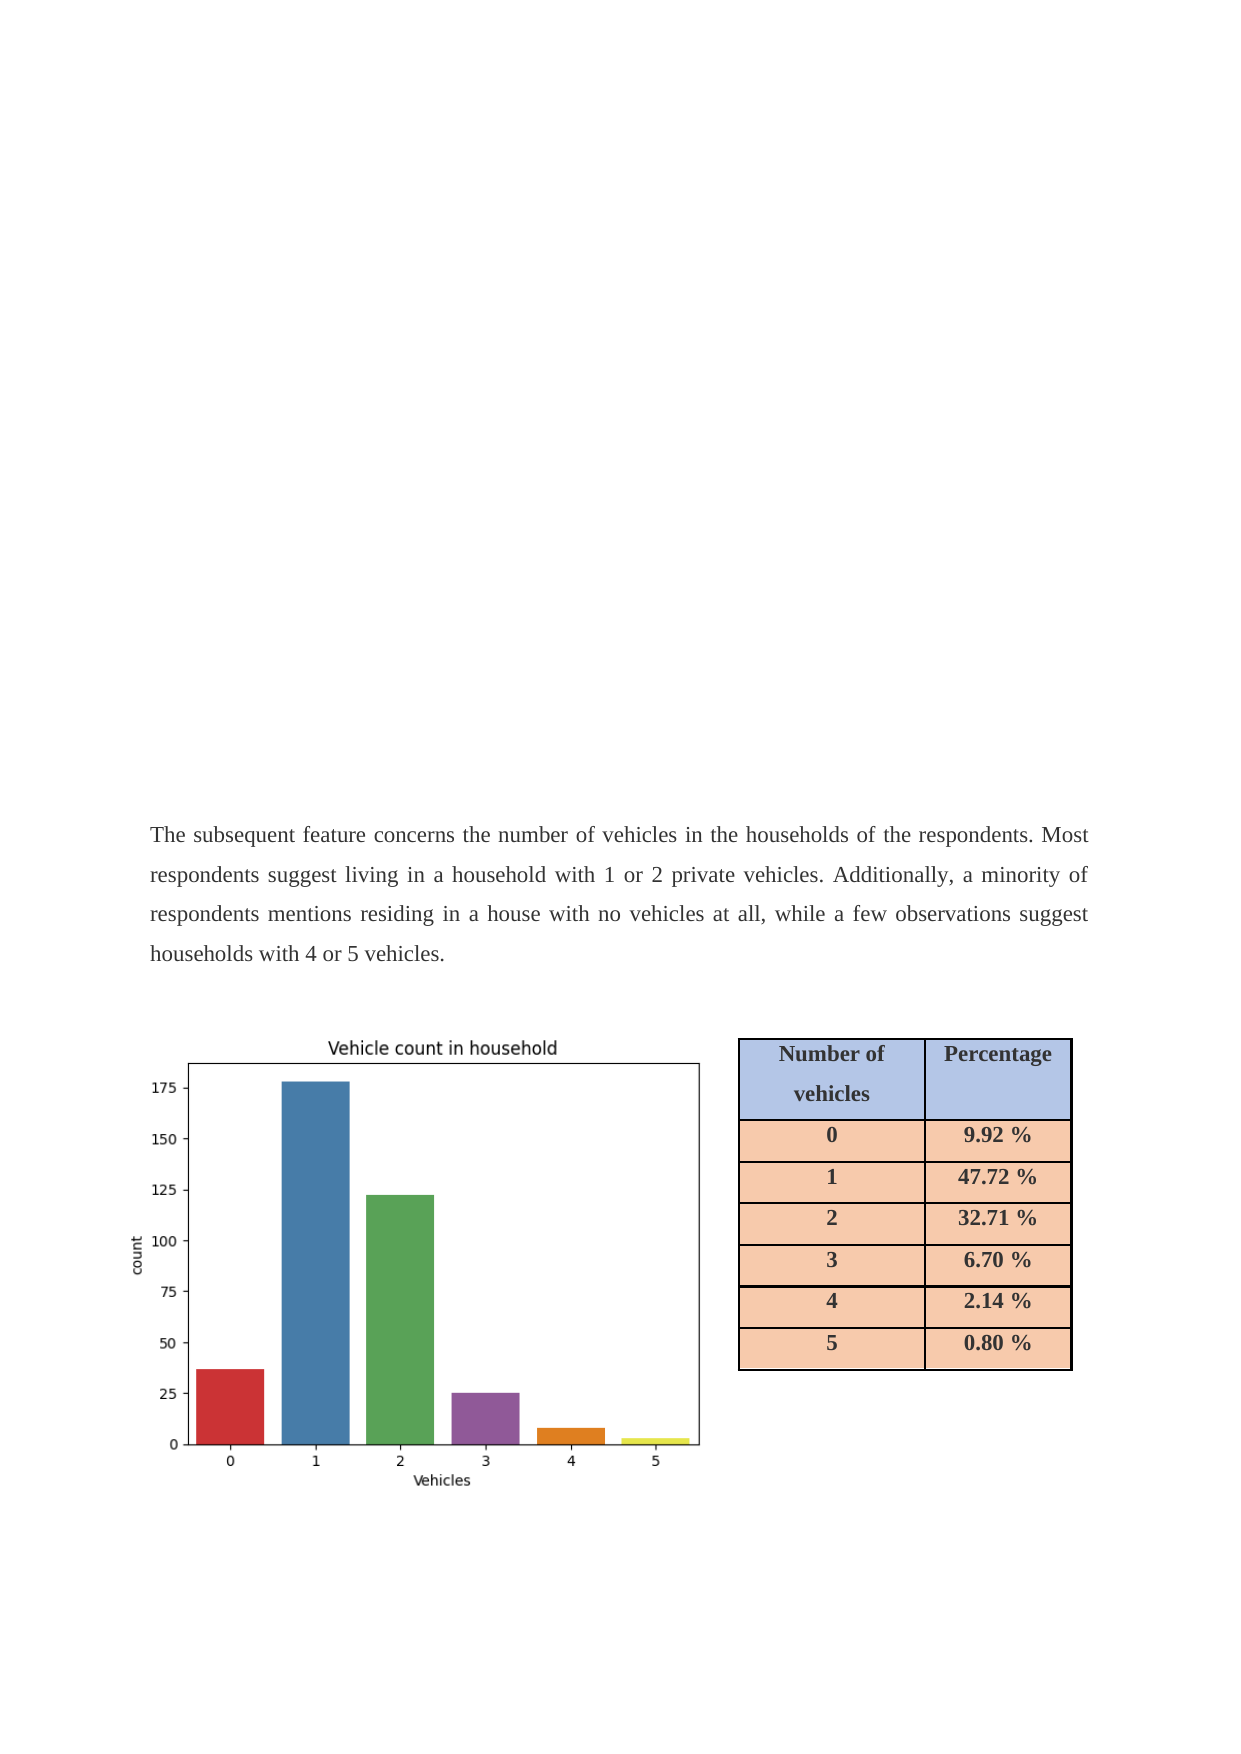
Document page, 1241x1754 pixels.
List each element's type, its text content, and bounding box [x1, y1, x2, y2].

table_header Percentage [926, 1040, 1070, 1119]
table_cell 9.92 % [926, 1121, 1070, 1161]
table_header Number of vehicles [740, 1040, 924, 1119]
table_cell 6.70 % [926, 1246, 1070, 1285]
table_cell 3 [740, 1246, 924, 1285]
table_cell 4 [740, 1288, 924, 1327]
table_cell 1 [740, 1163, 924, 1202]
table_cell 47.72 % [926, 1163, 1070, 1202]
text The subsequent feature concerns the number of vehicles in the households of the respondents. Most respondents suggest living in a household with 1 or 2 private vehicles. Additionally, a minority of respondents mentions residing in a house with no vehicles at all, while a few observations suggest households with 4 or 5 vehicles. [150, 821, 1090, 966]
picture [120, 1030, 708, 1499]
table_cell 0 [740, 1121, 924, 1161]
table_cell 32.71 % [926, 1204, 1070, 1244]
table_cell 2 [740, 1204, 924, 1244]
table_cell 0.80 % [926, 1329, 1070, 1368]
table_cell 2.14 % [926, 1288, 1070, 1327]
table_cell 5 [740, 1329, 924, 1368]
